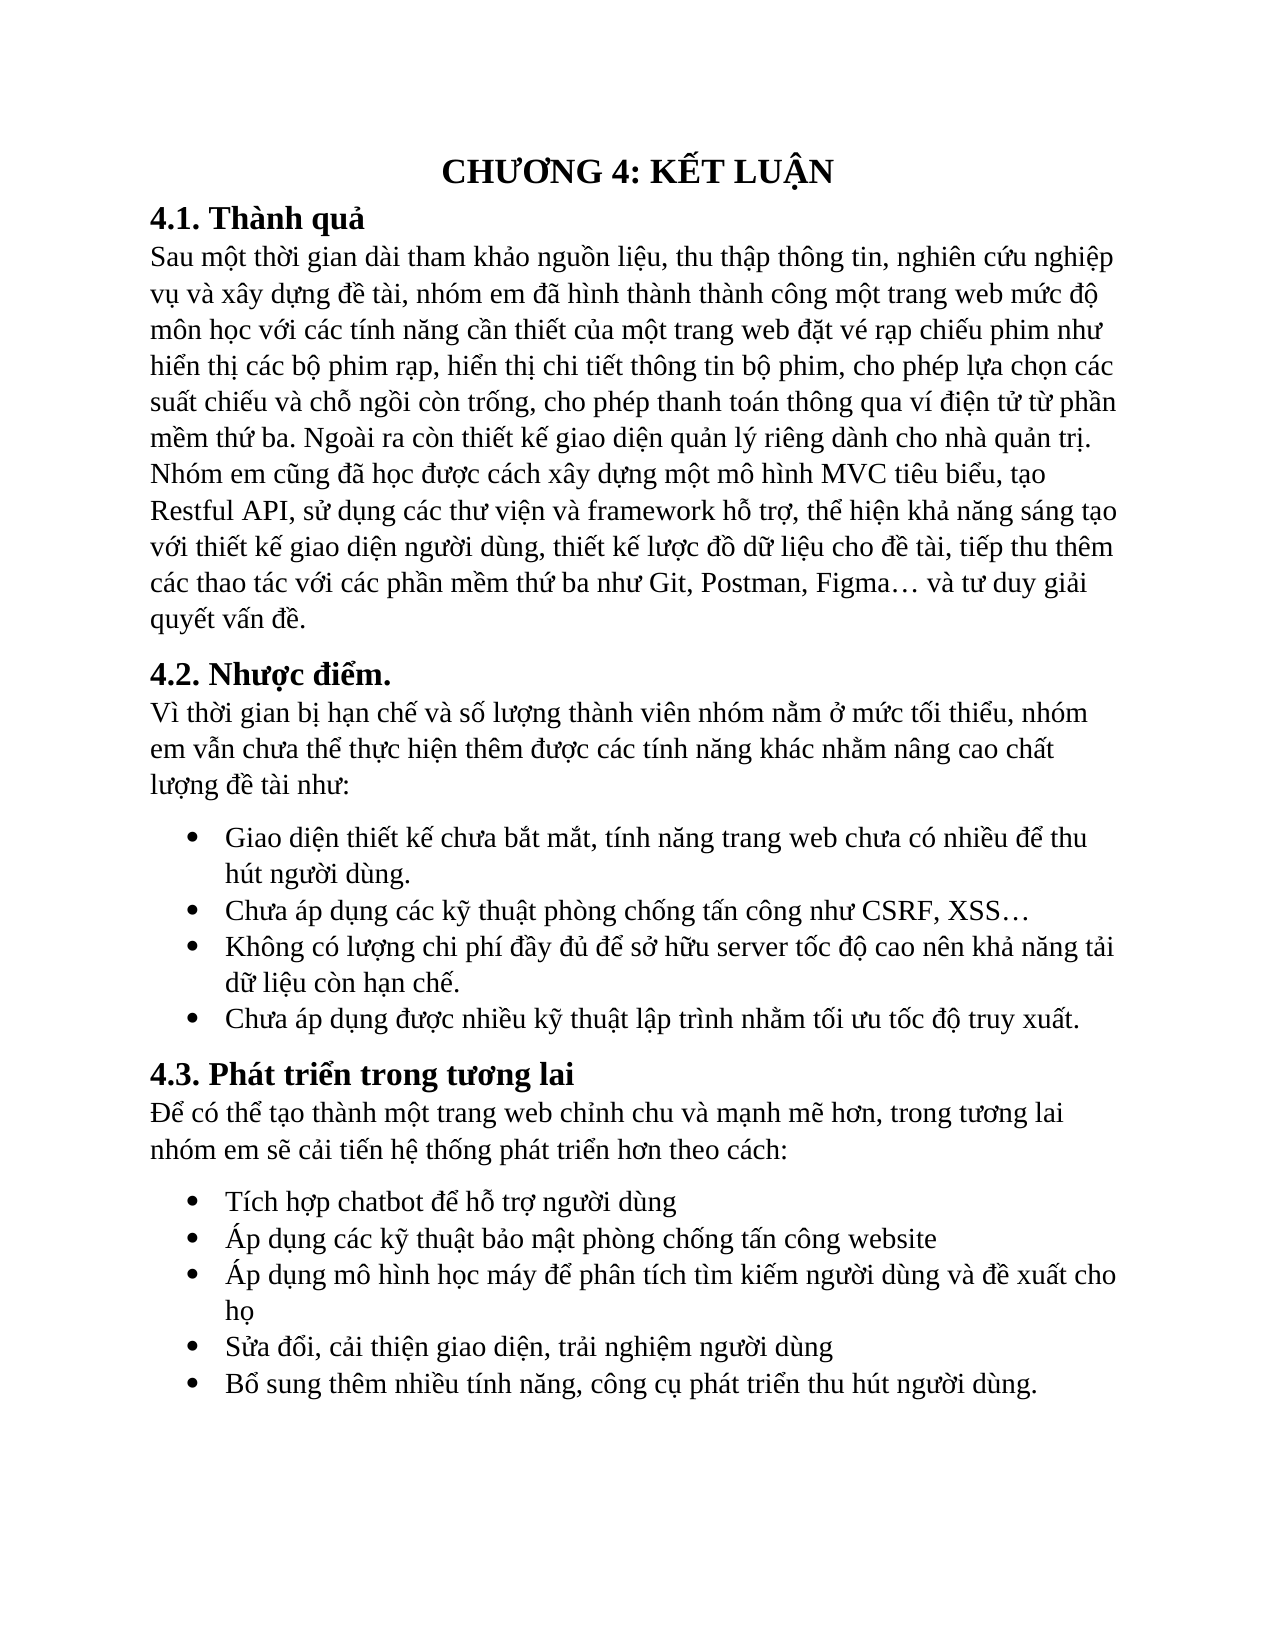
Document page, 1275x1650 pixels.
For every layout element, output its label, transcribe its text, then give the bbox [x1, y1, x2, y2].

text Sau một thời gian dài tham khảo nguồn liệu, thu thập thông tin, nghiên cứu nghiệp vụ và xây dựng đề tài, nhóm em đã hình thành thành công một trang web mức độ môn học với các tính năng cần thiết của một trang web đặt vé rạp chiếu phim như hiển thị các bộ phim rạp, hiển thị chi tiết thông tin bộ phim, cho phép lựa chọn các suất chiếu và chỗ ngồi còn trống, cho phép thanh toán thông qua ví điện tử từ phần mềm thứ ba. Ngoài ra còn thiết kế giao diện quản lý riêng dành cho nhà quản trị. Nhóm em cũng đã học được cách xây dựng một mô hình MVC tiêu biểu, tạo Restful API, sử dụng các thư viện và framework hỗ trợ, thể hiện khả năng sáng tạo với thiết kế giao diện người dùng, thiết kế lược đồ dữ liệu cho đề tài, tiếp thu thêm các thao tác với các phần mềm thứ ba như Git, Postman, Figma… và tư duy giải quyết vấn đề. [150, 239, 1125, 634]
subtitle 4.3. Phát triển trong tương lai [150, 1054, 1125, 1093]
list Sửa đổi, cải thiện giao diện, trải nghiệm người dùng [187, 1329, 1125, 1363]
list Tích hợp chatbot để hỗ trợ người dùng [187, 1184, 1125, 1218]
text Vì thời gian bị hạn chế và số lượng thành viên nhóm nằm ở mức tối thiểu, nhóm em vẫn chưa thể thực hiện thêm được các tính năng khác nhằm nâng cao chất lượng đề tài như: [150, 695, 1125, 801]
list Bổ sung thêm nhiều tính năng, công cụ phát triển thu hút người dùng. [187, 1366, 1125, 1399]
list Không có lượng chi phí đầy đủ để sở hữu server tốc độ cao nên khả năng tải dữ liệu còn hạn chế. [187, 929, 1125, 999]
list Áp dụng các kỹ thuật bảo mật phòng chống tấn công website [187, 1221, 1125, 1254]
text Để có thể tạo thành một trang web chỉnh chu và mạnh mẽ hơn, trong tương lai nhóm em sẽ cải tiến hệ thống phát triển hơn theo cách: [150, 1096, 1125, 1165]
list Chưa áp dụng được nhiều kỹ thuật lập trình nhằm tối ưu tốc độ truy xuất. [187, 1001, 1125, 1035]
list Áp dụng mô hình học máy để phân tích tìm kiếm người dùng và đề xuất cho họ [187, 1257, 1125, 1327]
subtitle 4.1. Thành quả [150, 198, 1125, 237]
list Giao diện thiết kế chưa bắt mắt, tính năng trang web chưa có nhiều để thu hút người dùng. [187, 820, 1125, 890]
subtitle 4.2. Nhược điểm. [150, 654, 1125, 692]
list Chưa áp dụng các kỹ thuật phòng chống tấn công như CSRF, XSS… [187, 893, 1125, 926]
subtitle CHƯƠNG 4: KẾT LUẬN [150, 150, 1125, 191]
